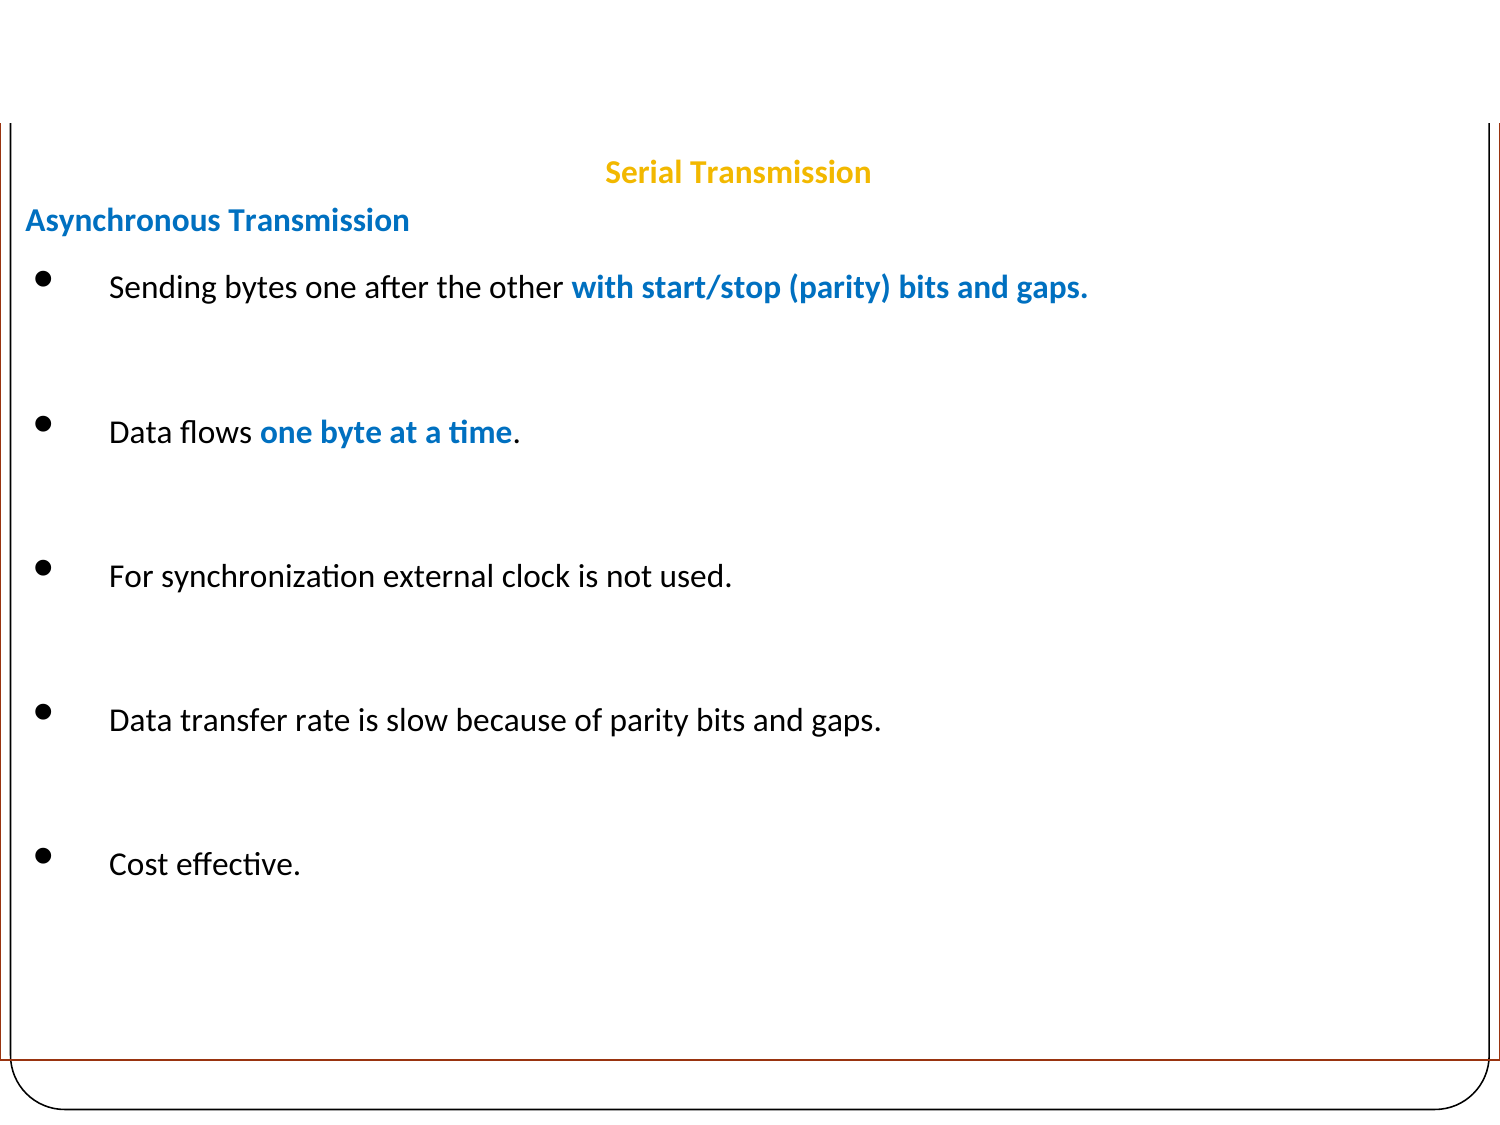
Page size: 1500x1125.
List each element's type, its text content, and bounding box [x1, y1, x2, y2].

list For synchronization external clock is not used. [33, 533, 1483, 600]
list Sending bytes one after the other with start/stop (parity) bits and gaps. [33, 244, 1483, 311]
text Asynchronous Transmission [25, 198, 1486, 239]
list Data flows one byte at a time. [33, 389, 1483, 456]
subtitle Serial Transmission [1, 151, 1476, 192]
list Cost effective. [33, 821, 1483, 888]
list Data transfer rate is slow because of parity bits and gaps. [33, 676, 1483, 743]
